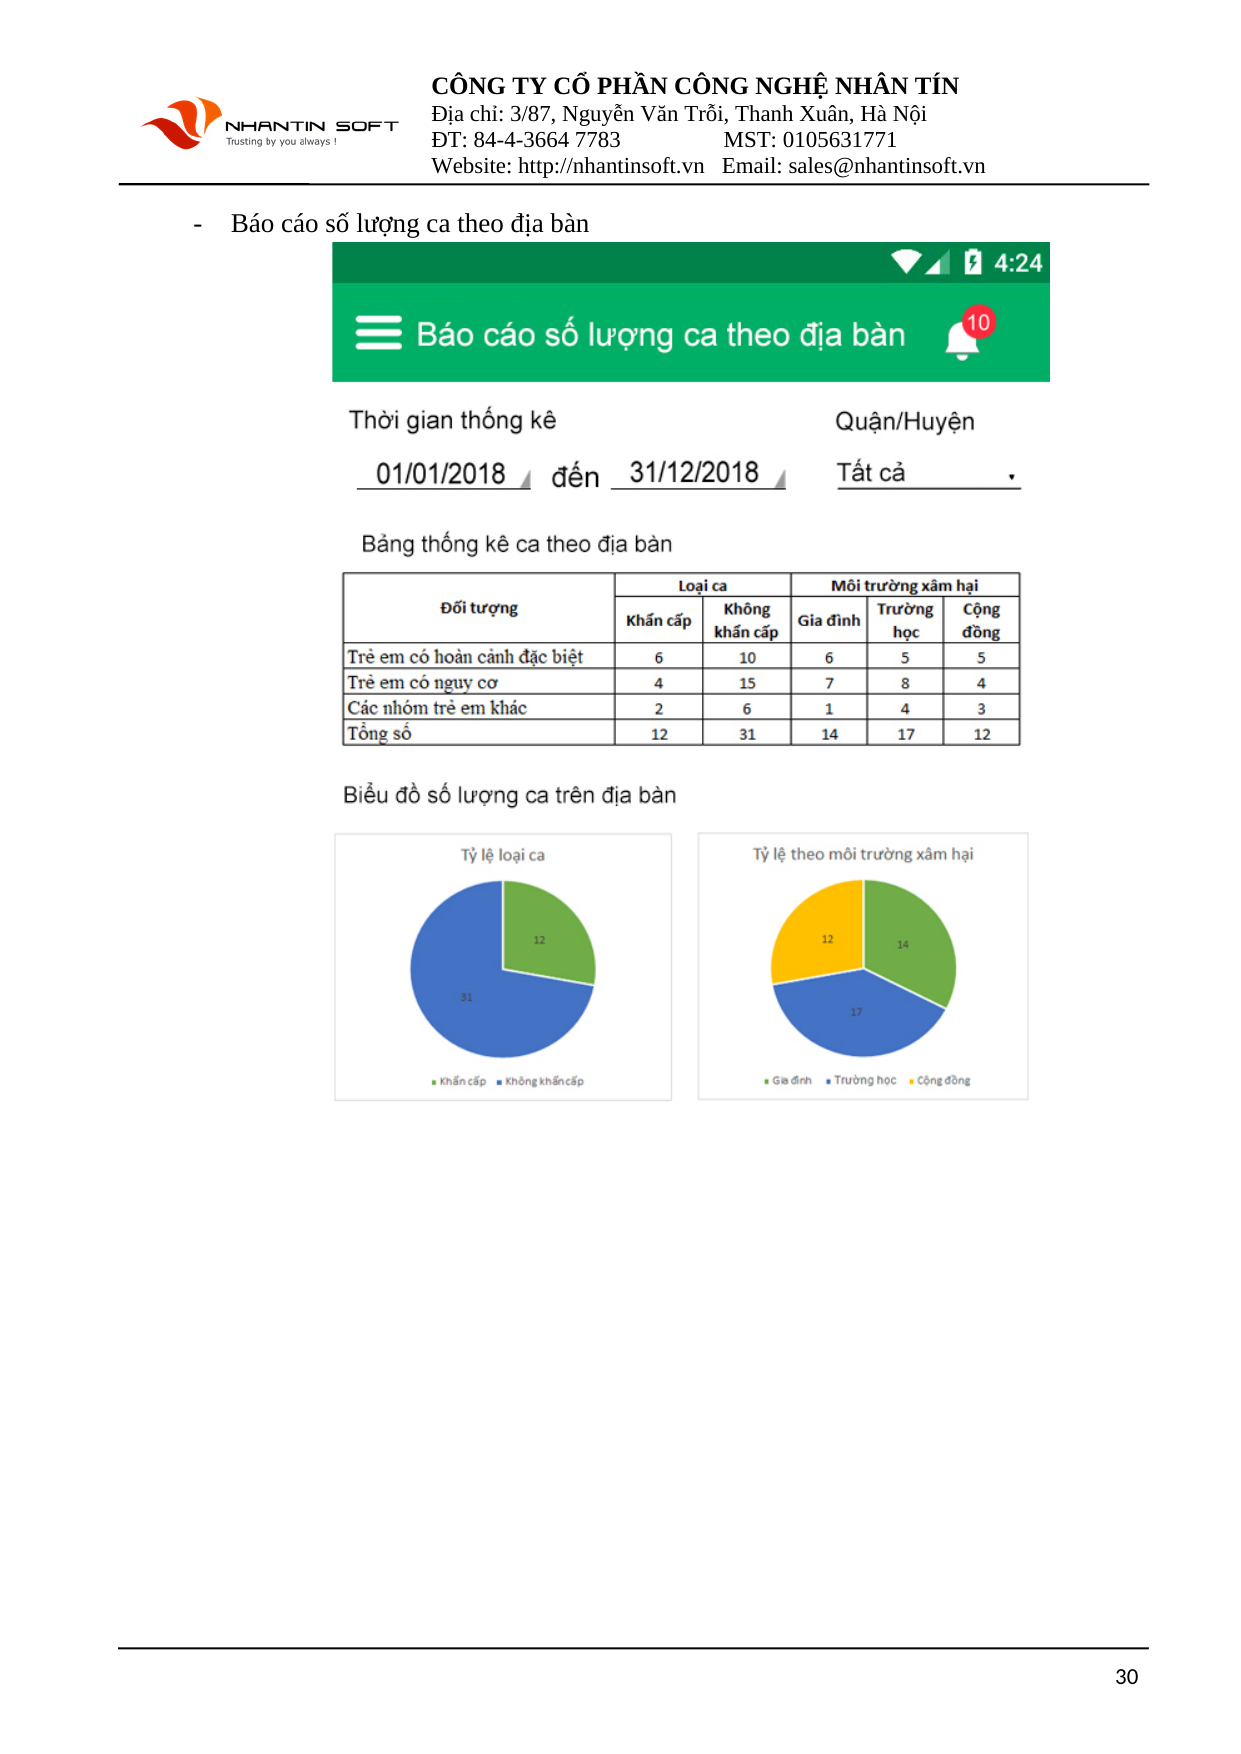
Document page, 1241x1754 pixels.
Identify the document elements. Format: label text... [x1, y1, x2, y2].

picture [332, 242, 1050, 1444]
list Báo cáo số lượng ca theo địa bàn [193, 207, 1152, 238]
picture [129, 70, 409, 176]
